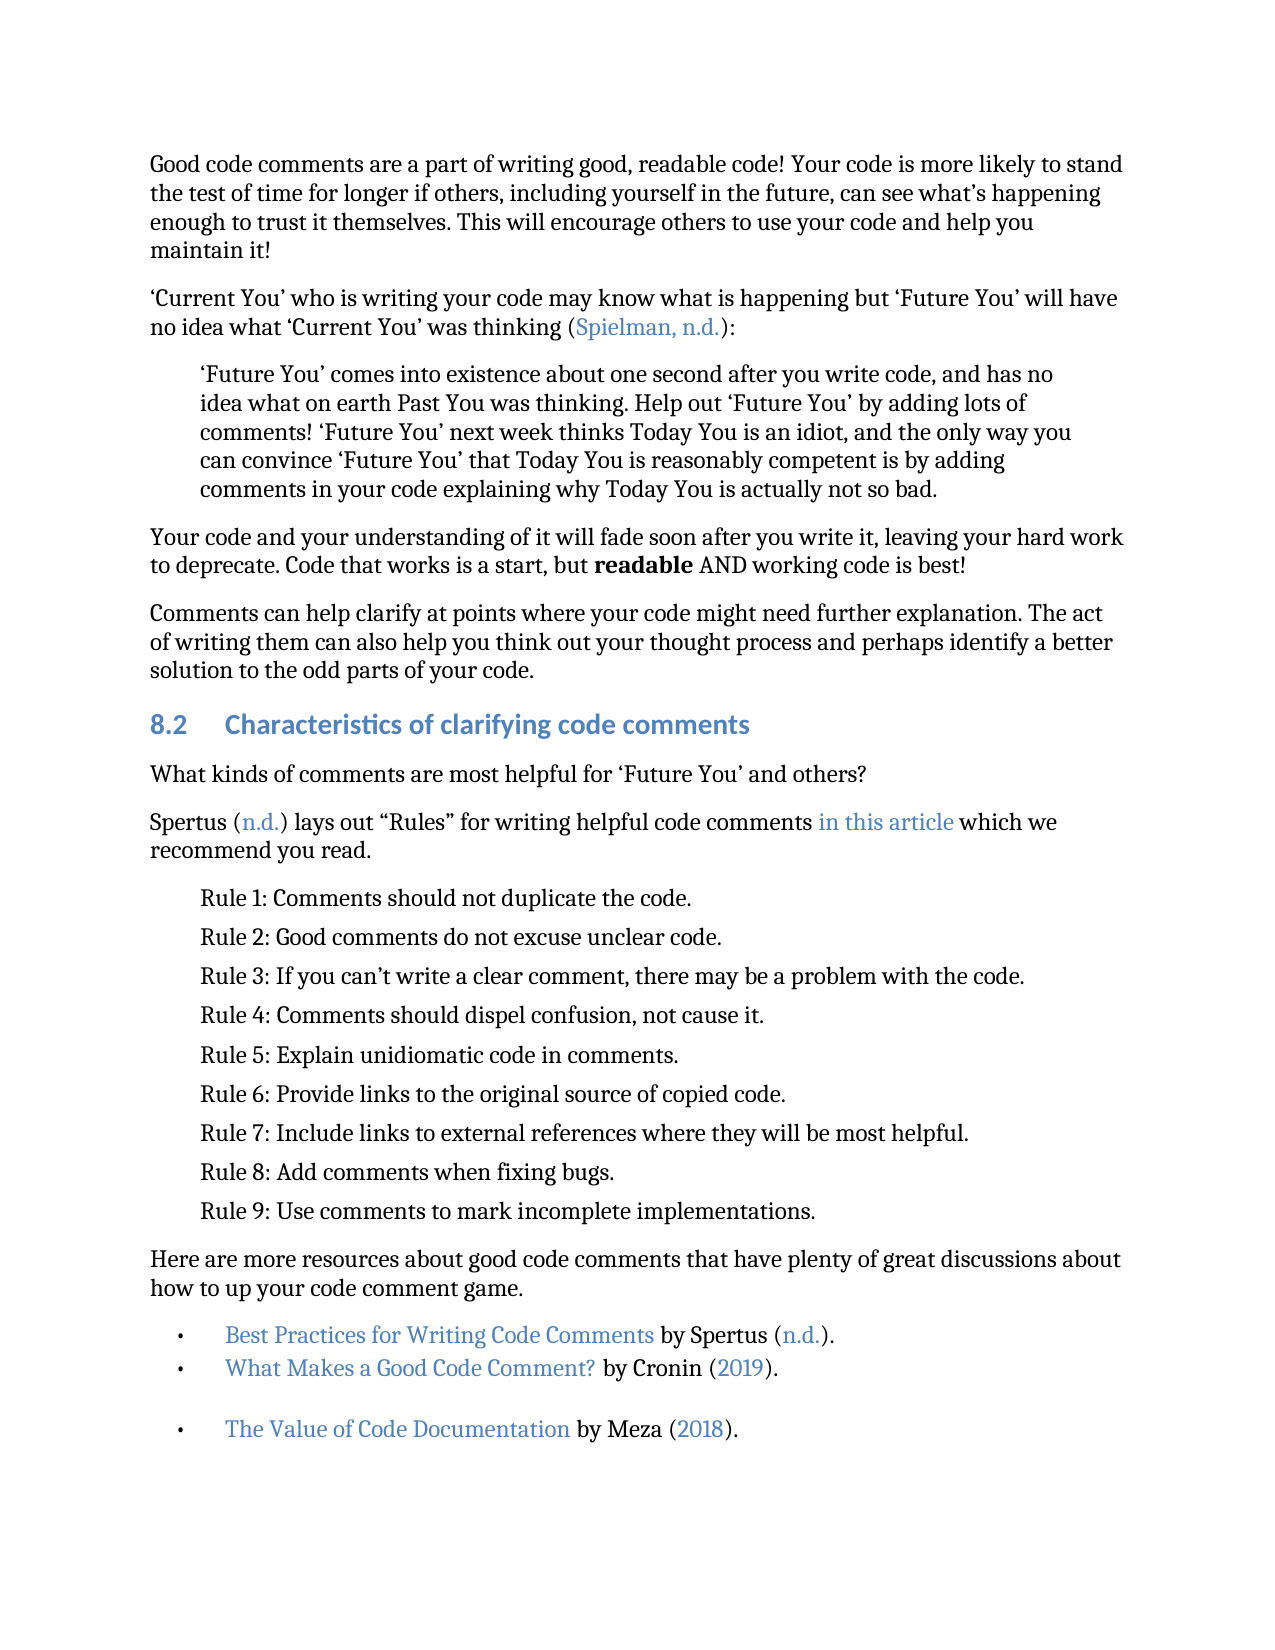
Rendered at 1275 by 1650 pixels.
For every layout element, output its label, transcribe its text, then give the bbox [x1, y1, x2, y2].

text Comments can help clarify at points where your code might need further explanation. The act of writing them can also help you think out your thought process and perhaps identify a better solution to the odd parts of your code. [150, 599, 1125, 685]
text ‘Current You’ who is writing your code may know what is happening but ‘Future You’ will have no idea what ‘Current You’ was thinking (Spielman, n.d.): [150, 284, 1125, 341]
text Rule 7: Include links to external references where they will be most helpful. [200, 1119, 1075, 1148]
text Rule 5: Explain unidiomatic code in comments. [200, 1041, 1075, 1069]
text Rule 8: Add comments when fixing bugs. [200, 1158, 1075, 1187]
list The Value of Code Documentation by Meza (2018). [175, 1415, 1125, 1472]
text Rule 6: Provide links to the original source of copied code. [200, 1080, 1075, 1108]
text Spertus (n.d.) lays out “Rules” for writing helpful code comments in this article which we recommend you read. [150, 808, 1125, 865]
text Your code and your understanding of it will fade soon after you write it, leaving your hard work to deprecate. Code that works is a start, but readable AND working code is best! [150, 522, 1125, 580]
text Rule 4: Comments should dispel confusion, not cause it. [200, 1001, 1075, 1030]
text Rule 1: Comments should not duplicate the code. [200, 884, 1075, 913]
text Good code comments are a part of writing good, readable code! Your code is more likely to stand the test of time for longer if others, including yourself in the future, can see what’s happening enough to trust it themselves. This will encourage others to use your code and help you maintain it! [150, 150, 1125, 265]
list What Makes a Good Code Comment? by Cronin (2019). [175, 1353, 1125, 1411]
text ‘Future You’ comes into existence about one second after you write code, and has no idea what on earth Past You was thinking. Help out ‘Future You’ by adding lots of comments! ‘Future You’ next week thinks Today You is an idiot, and the only way you can convince ‘Future You’ that Today You is reasonably competent is by adding comments in your code explaining why Today You is actually not so bad. [200, 360, 1075, 504]
text Rule 2: Good comments do not excuse unclear code. [200, 923, 1075, 952]
subtitle 8.2 Characteristics of clarifying code comments [150, 706, 1125, 741]
text Here are more resources about good code comments that have plenty of great discussions about how to up your code comment game. [150, 1245, 1125, 1302]
text Rule 3: If you can’t write a clear comment, there may be a problem with the code. [200, 962, 1075, 991]
text What kinds of comments are most helpful for ‘Future You’ and others? [150, 760, 1125, 789]
list Best Practices for Writing Code Comments by Spertus (n.d.). [175, 1321, 1125, 1350]
text Rule 9: Use comments to mark incomplete implementations. [200, 1197, 1075, 1226]
